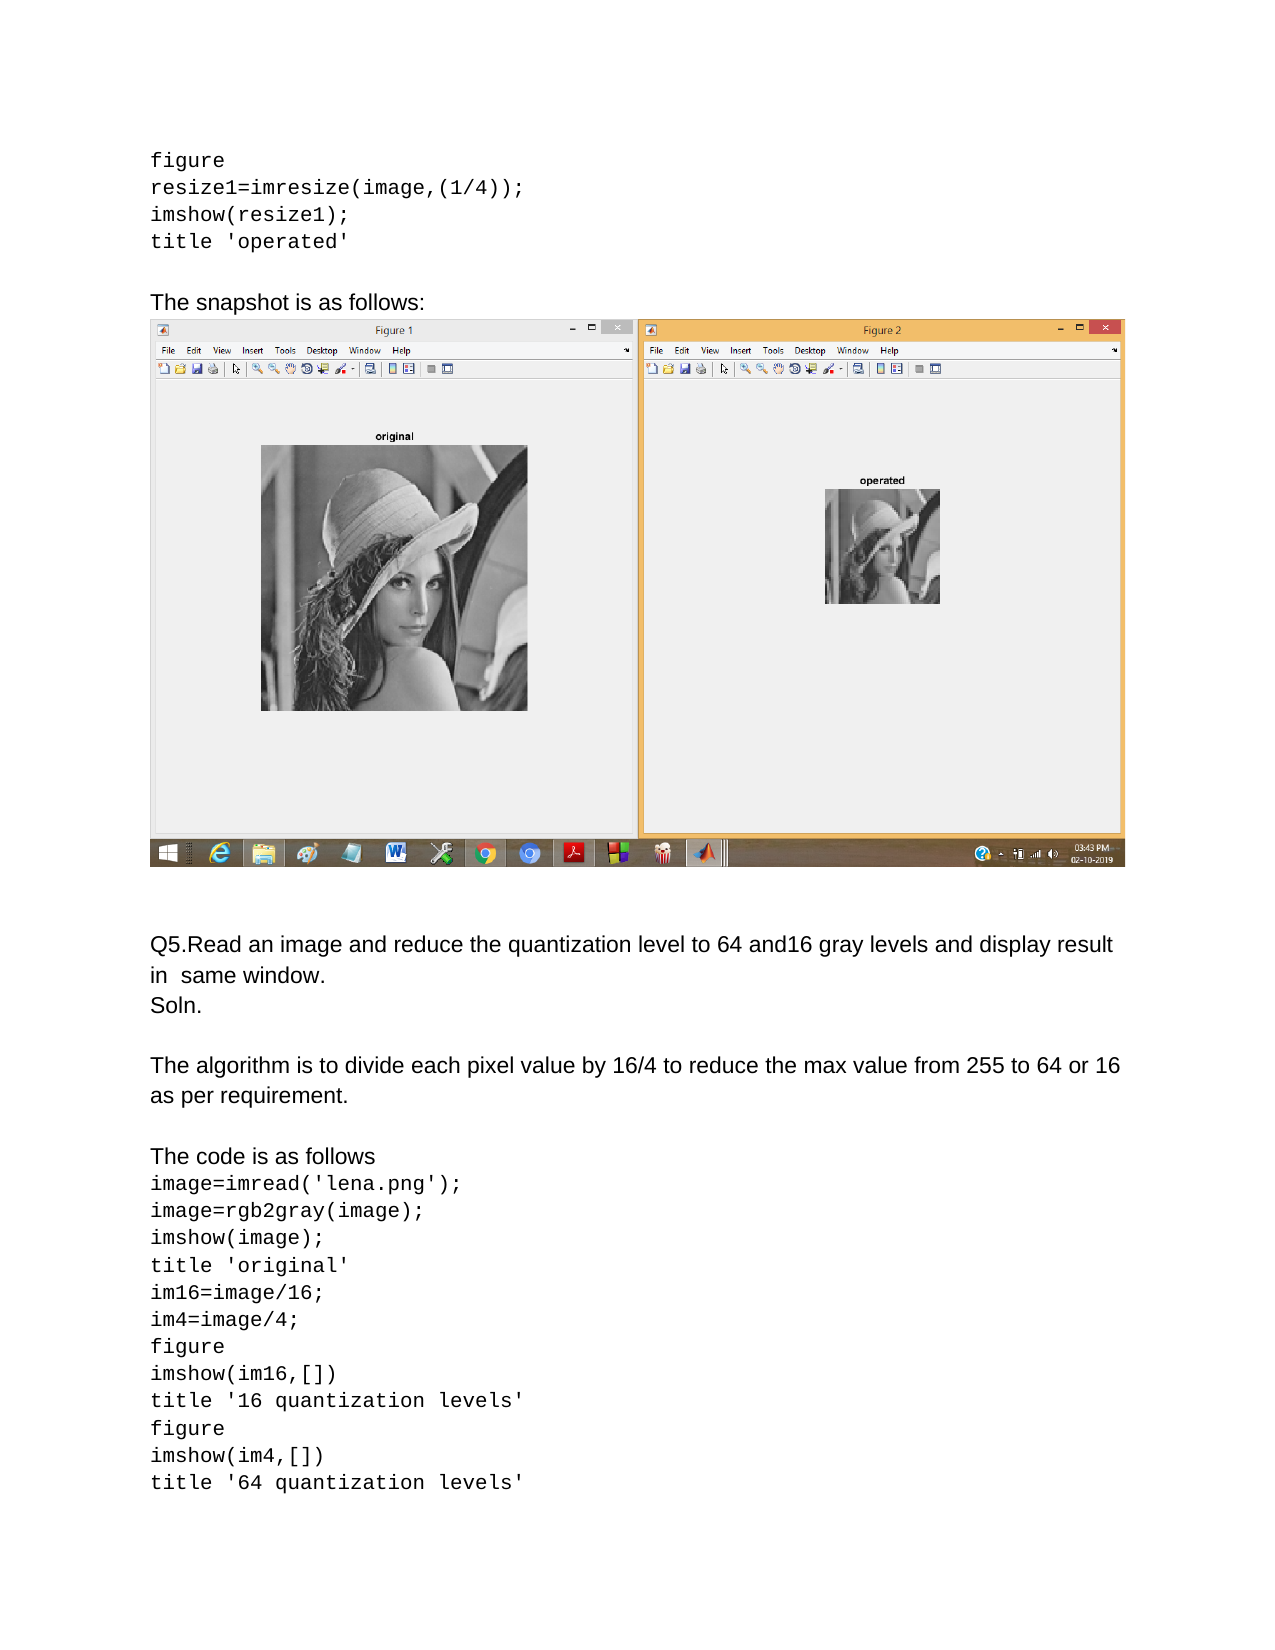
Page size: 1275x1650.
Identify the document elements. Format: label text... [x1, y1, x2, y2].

text resize1=imresize(image,(1/4)); [150, 177, 1125, 201]
text im4=image/4; [150, 1309, 1125, 1333]
text figure [150, 1418, 1125, 1441]
text title '16 quantization levels' [150, 1391, 1125, 1414]
text image=imread('lena.png'); [150, 1173, 1125, 1197]
text title 'original' [150, 1254, 1125, 1278]
text figure [150, 1336, 1125, 1360]
text image=rgb2gray(image); [150, 1200, 1125, 1224]
text im16=image/16; [150, 1282, 1125, 1305]
picture [150, 319, 1125, 867]
text imshow(im4,[]) [150, 1445, 1125, 1468]
text imshow(resize1); [150, 204, 1125, 228]
text The algorithm is to divide each pixel value by 16/4 to reduce the max value from 255 to 64 or 16 as per requirement. [150, 1052, 1125, 1109]
text The code is as follows [150, 1143, 1125, 1169]
text The snapshot is as follows: [150, 289, 1125, 315]
text title 'operated' [150, 232, 1125, 255]
text Soln. [150, 992, 1125, 1018]
text imshow(image); [150, 1227, 1125, 1251]
text figure [150, 150, 1125, 174]
text Q5.Read an image and reduce the quantization level to 64 and16 gray levels and display result in same window. [150, 931, 1125, 988]
text title '64 quantization levels' [150, 1472, 1125, 1496]
text imshow(im16,[]) [150, 1363, 1125, 1387]
